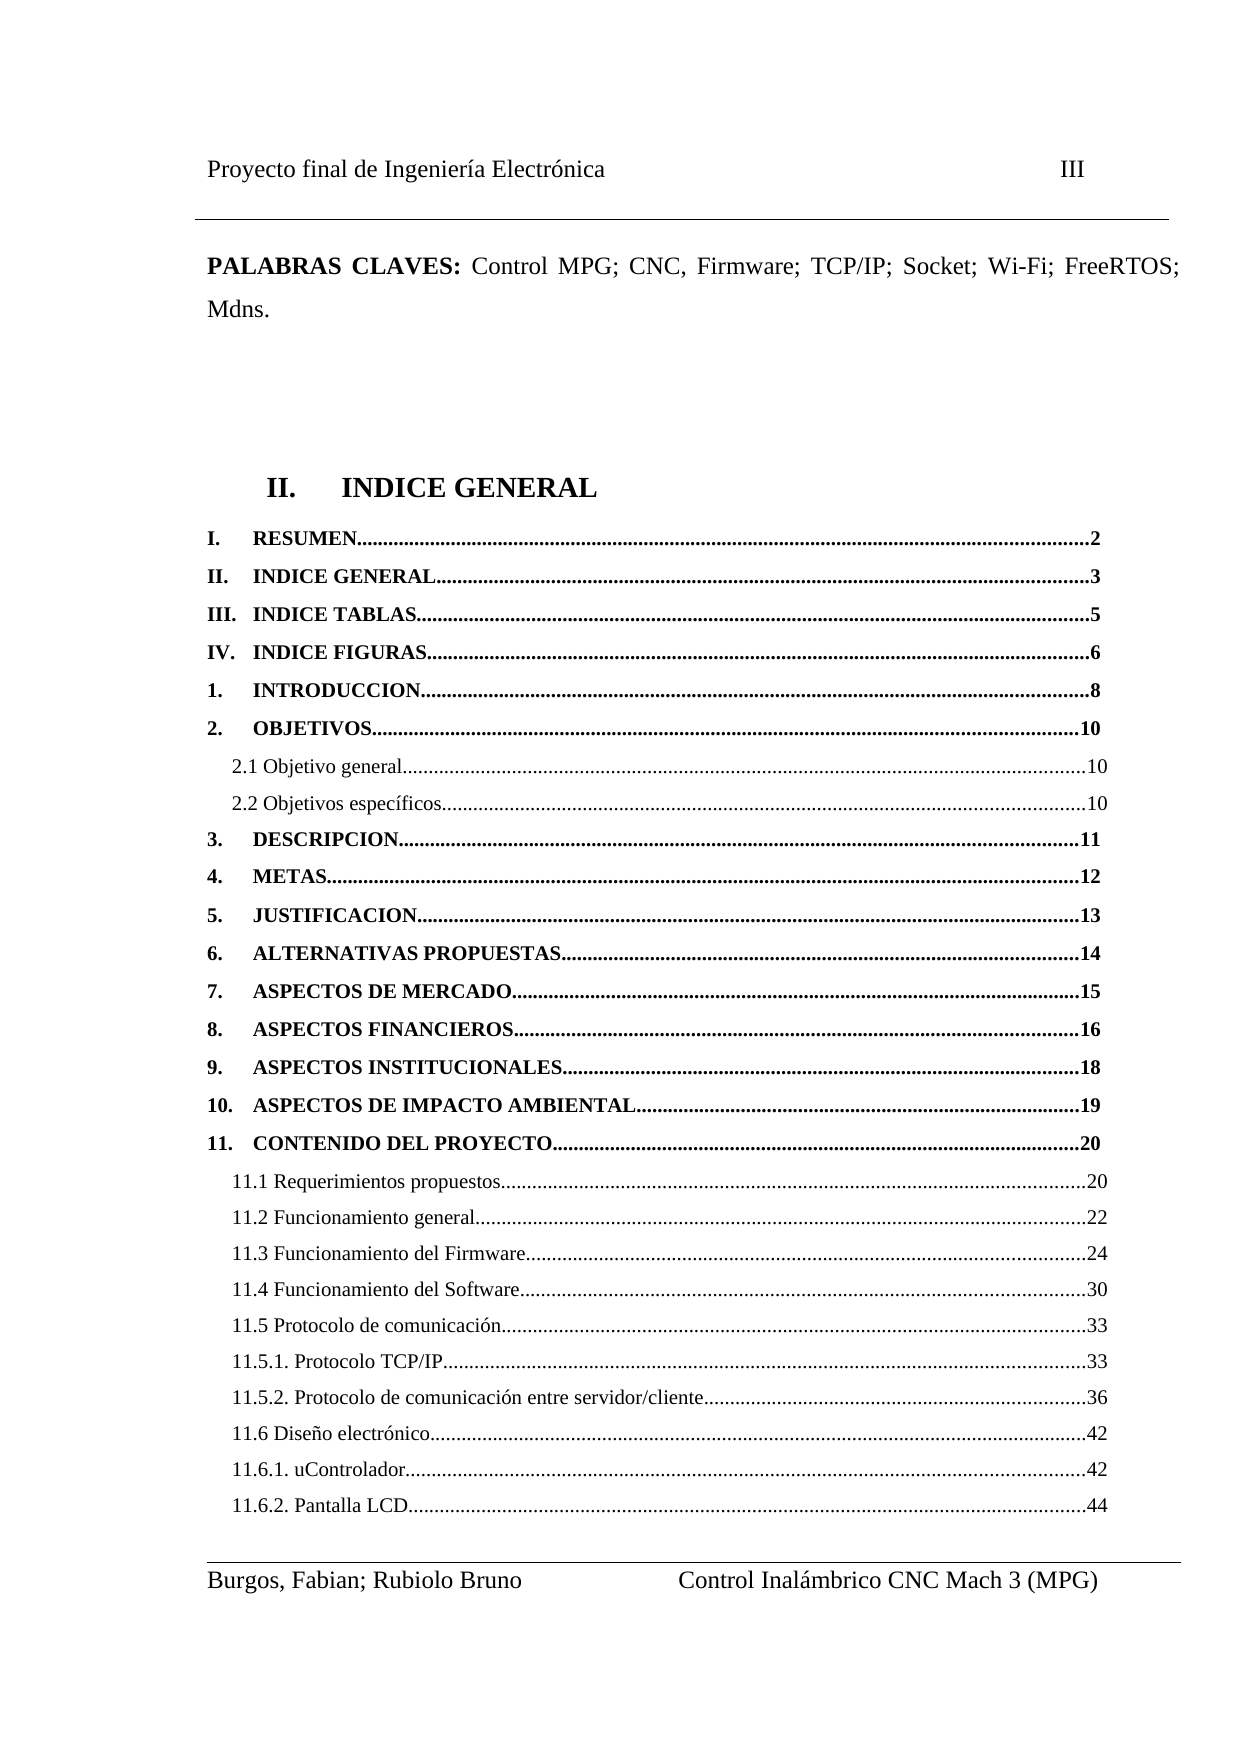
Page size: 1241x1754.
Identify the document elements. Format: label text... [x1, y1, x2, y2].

text 7. ASPECTOS DE MERCADO 15 [207, 978, 1181, 1003]
text II. INDICE GENERAL 3 [207, 564, 1181, 588]
text 1. INTRODUCCION 8 [207, 678, 1181, 702]
text PALABRAS CLAVES: Control MPG; CNC, Firmware; TCP/IP; Socket; Wi-Fi; FreeRTOS; Mdns. [207, 251, 1181, 323]
text 11.6 Diseño electrónico 42 [232, 1421, 1181, 1445]
text 4. METAS 12 [207, 864, 1181, 888]
text 11.6.2. Pantalla LCD 44 [232, 1493, 1181, 1517]
text 11. CONTENIDO DEL PROYECTO 20 [207, 1131, 1181, 1155]
subtitle INDICE GENERAL [266, 470, 1181, 503]
text 11.1 Requerimientos propuestos 20 [232, 1169, 1181, 1193]
text 5. JUSTIFICACION 13 [207, 902, 1181, 927]
text 2.1 Objetivo general 10 [232, 754, 1181, 778]
text 10. ASPECTOS DE IMPACTO AMBIENTAL 19 [207, 1093, 1181, 1117]
text 8. ASPECTOS FINANCIEROS 16 [207, 1017, 1181, 1041]
text 11.4 Funcionamiento del Software 30 [232, 1277, 1181, 1301]
text 11.5.2. Protocolo de comunicación entre servidor/cliente 36 [232, 1385, 1181, 1409]
text 11.5 Protocolo de comunicación 33 [232, 1313, 1181, 1337]
text IV. INDICE FIGURAS 6 [207, 640, 1181, 664]
text 3. DESCRIPCION 11 [207, 826, 1181, 851]
text III. INDICE TABLAS 5 [207, 602, 1181, 626]
text 2. OBJETIVOS 10 [207, 716, 1181, 740]
text 11.6.1. uControlador 42 [232, 1457, 1181, 1481]
text 11.2 Funcionamiento general 22 [232, 1205, 1181, 1229]
text 6. ALTERNATIVAS PROPUESTAS 14 [207, 941, 1181, 964]
text I. RESUMEN 2 [207, 526, 1181, 550]
text 2.2 Objetivos específicos 10 [232, 790, 1181, 814]
text 11.3 Funcionamiento del Firmware 24 [232, 1241, 1181, 1265]
text 9. ASPECTOS INSTITUCIONALES 18 [207, 1054, 1181, 1079]
text 11.5.1. Protocolo TCP/IP 33 [232, 1349, 1181, 1373]
